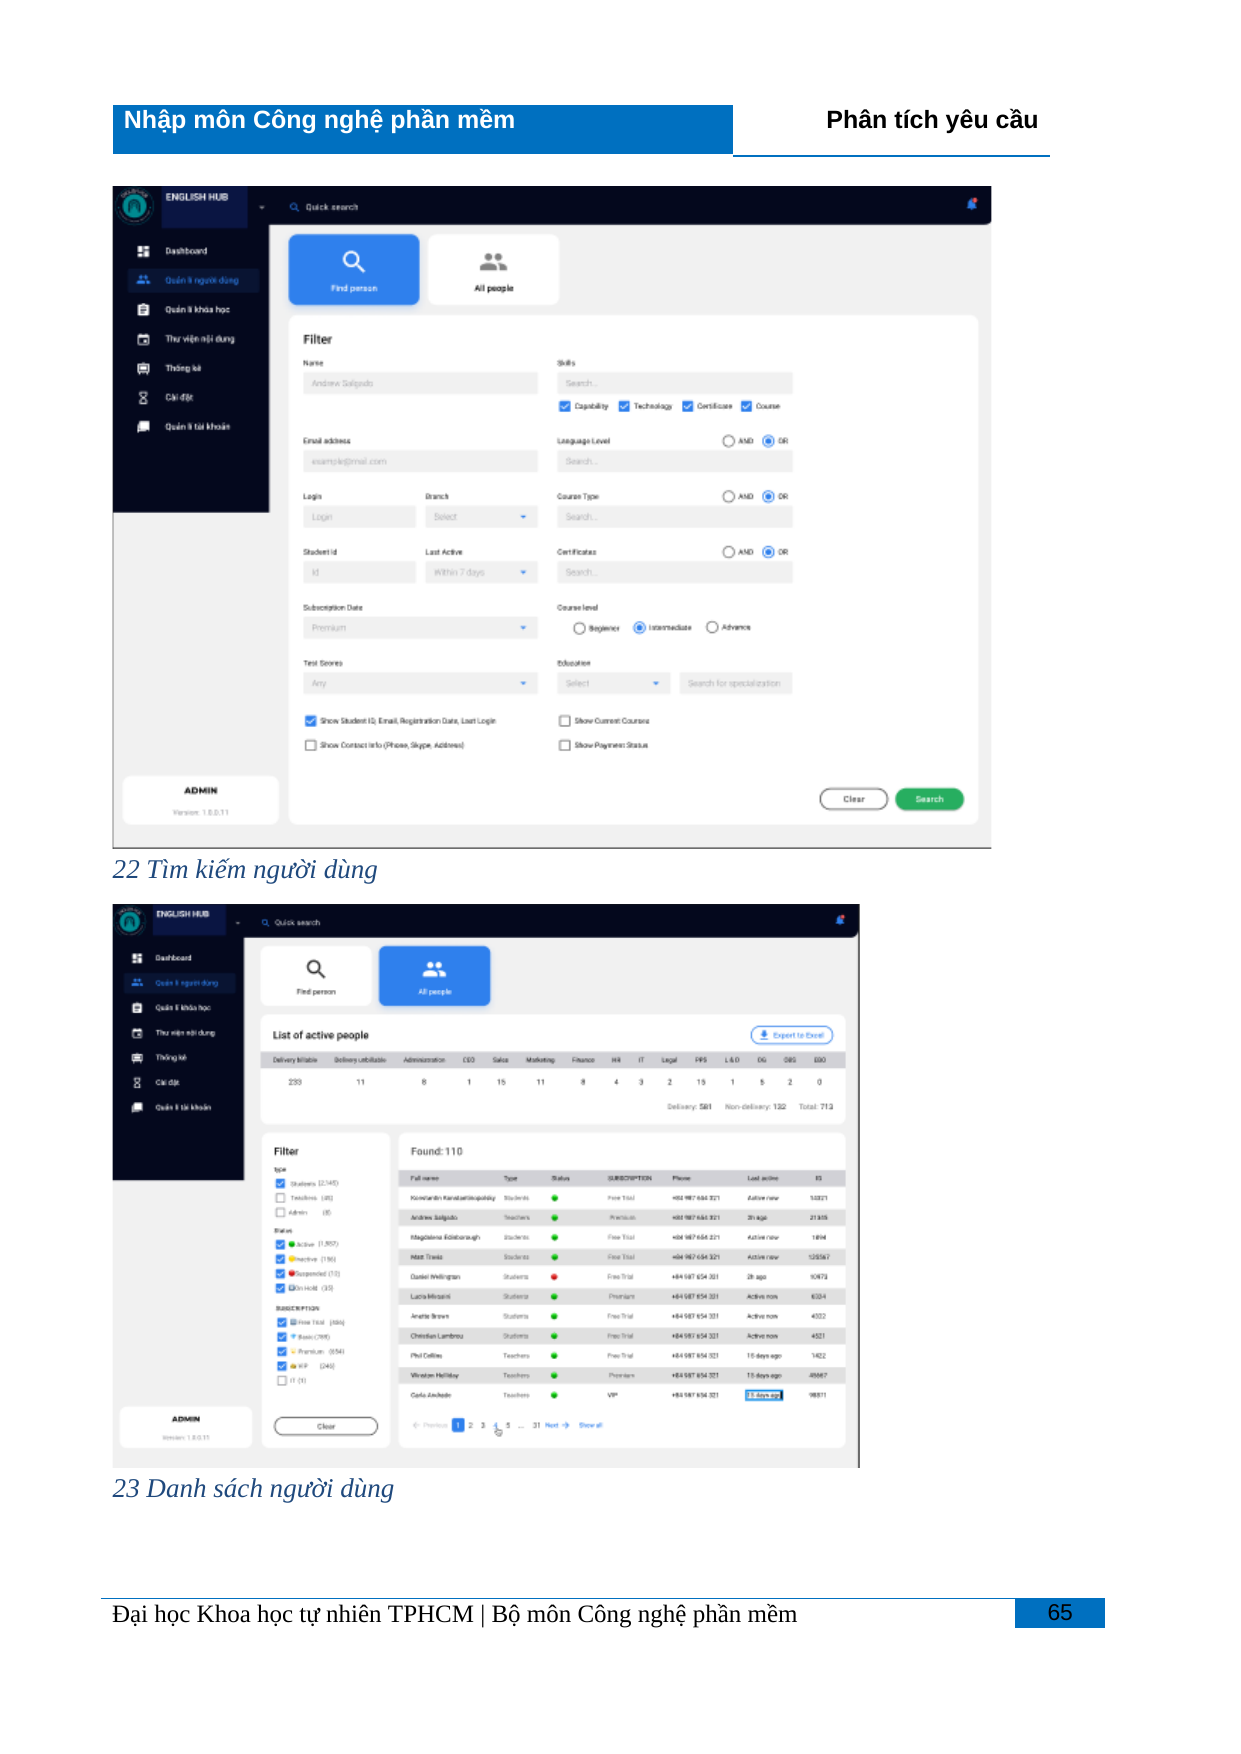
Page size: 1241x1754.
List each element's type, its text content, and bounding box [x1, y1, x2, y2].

picture [112, 904, 860, 1468]
picture [112, 186, 992, 849]
text 23 Danh sách người dùng [112, 1472, 1128, 1503]
text 22 Tìm kiếm người dùng [112, 853, 1128, 884]
